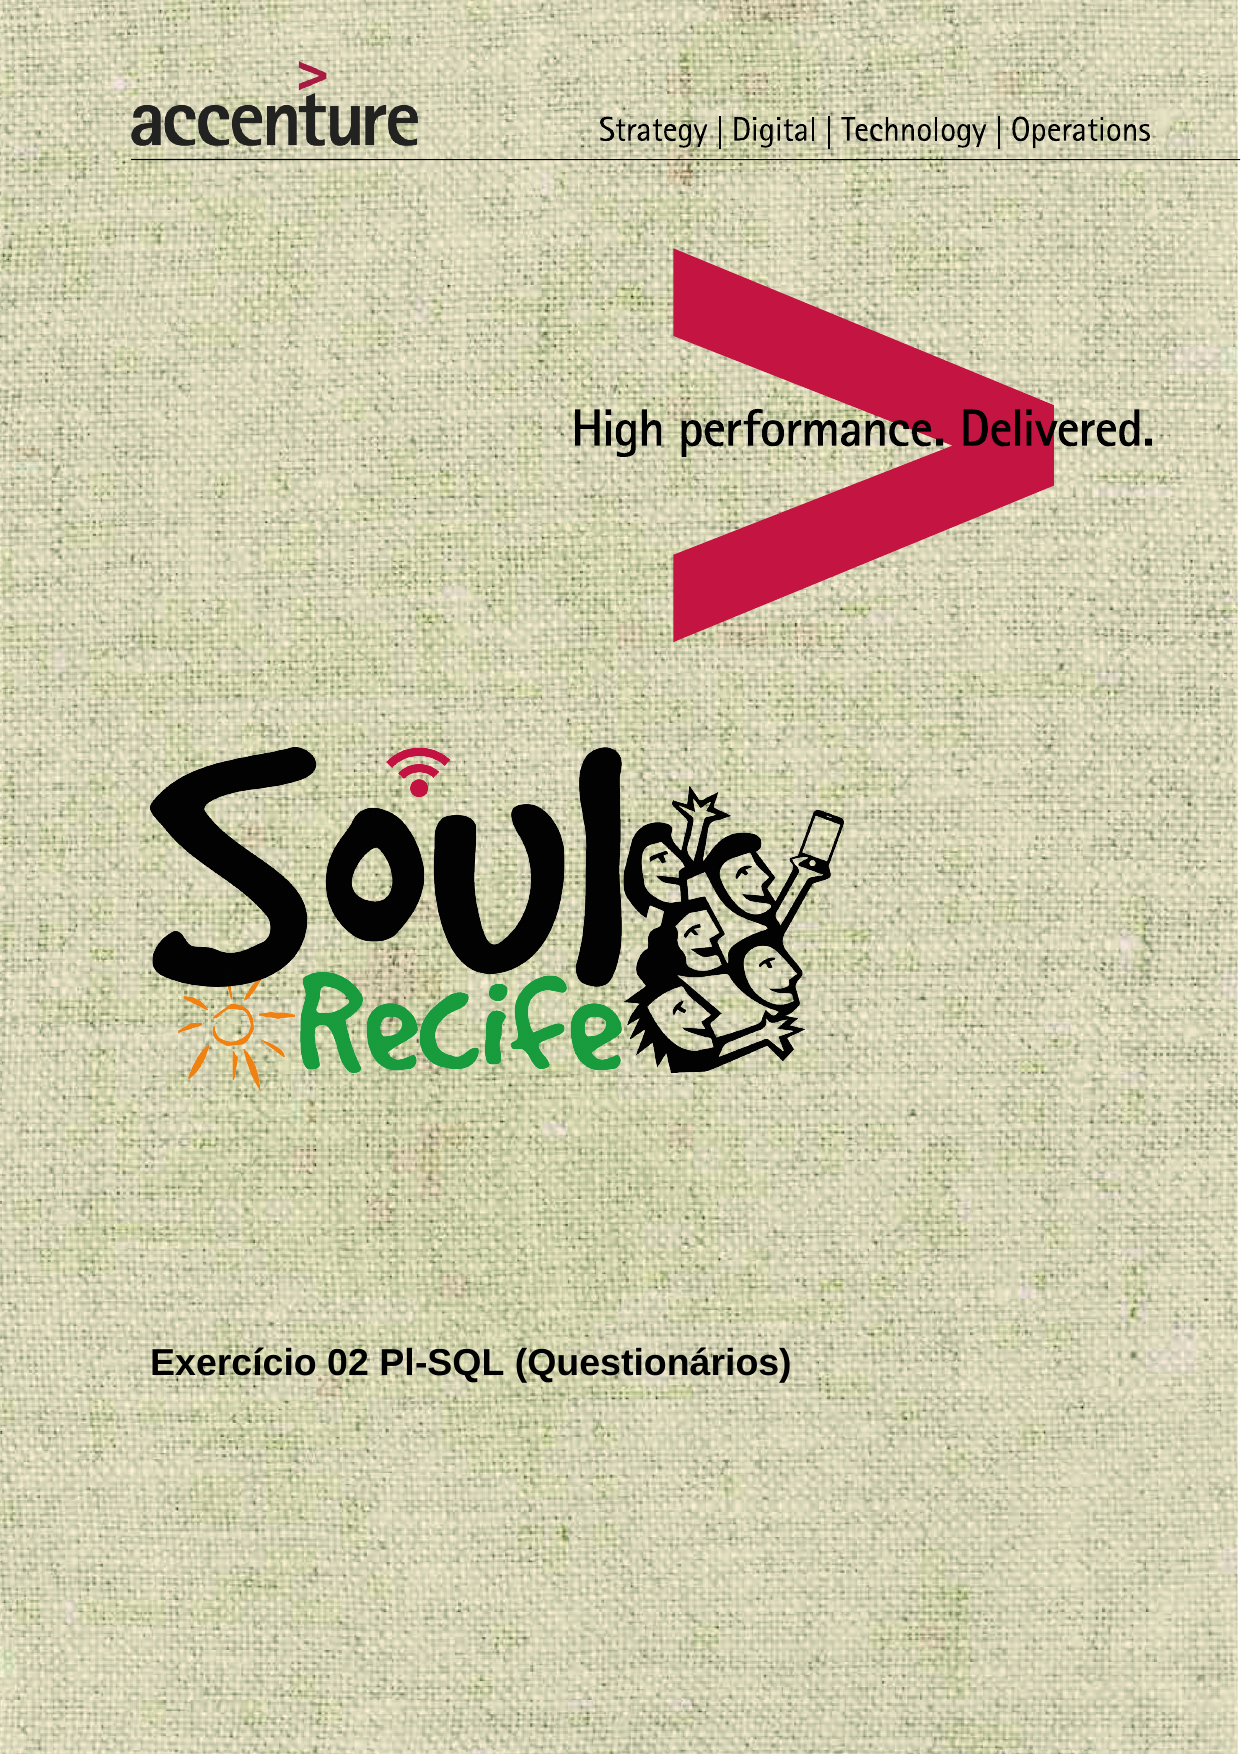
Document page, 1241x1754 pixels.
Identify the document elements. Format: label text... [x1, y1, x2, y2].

picture [0, 0, 1238, 1754]
text Exercício 02 Pl-SQL (Questionários) [150, 1341, 1090, 1384]
